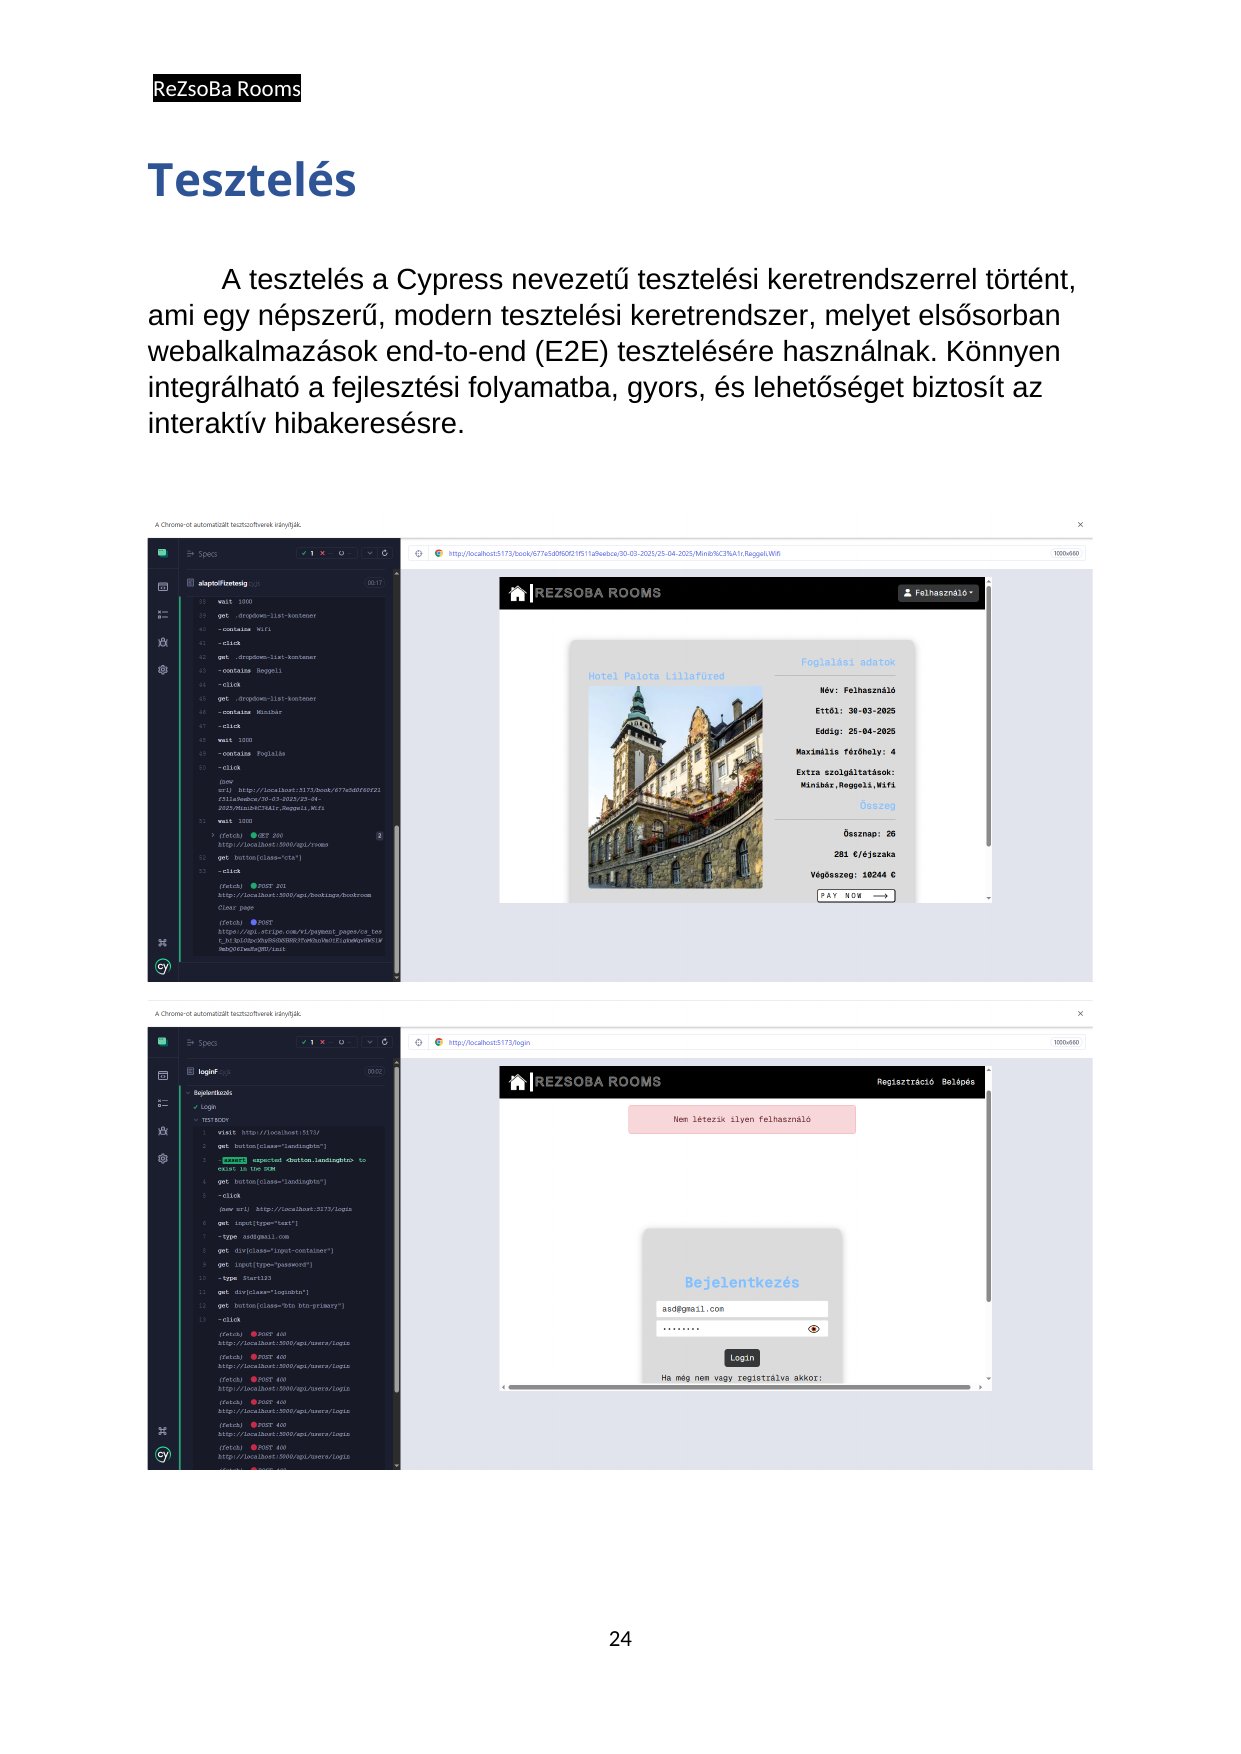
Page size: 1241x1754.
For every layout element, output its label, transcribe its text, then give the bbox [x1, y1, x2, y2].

picture [147, 512, 1093, 982]
text A tesztelés a Cypress nevezetű tesztelési keretrendszerrel történt, ami egy népszerű, modern tesztelési keretrendszer, melyet elsősorban webalkalmazások end-to-end (E2E) tesztelésére használnak. Könnyen integrálható a fejlesztési folyamatba, gyors, és lehetőséget biztosít az interaktív hibakeresésre. [148, 262, 1093, 440]
picture [147, 1000, 1093, 1470]
subtitle Tesztelés [148, 148, 1093, 210]
